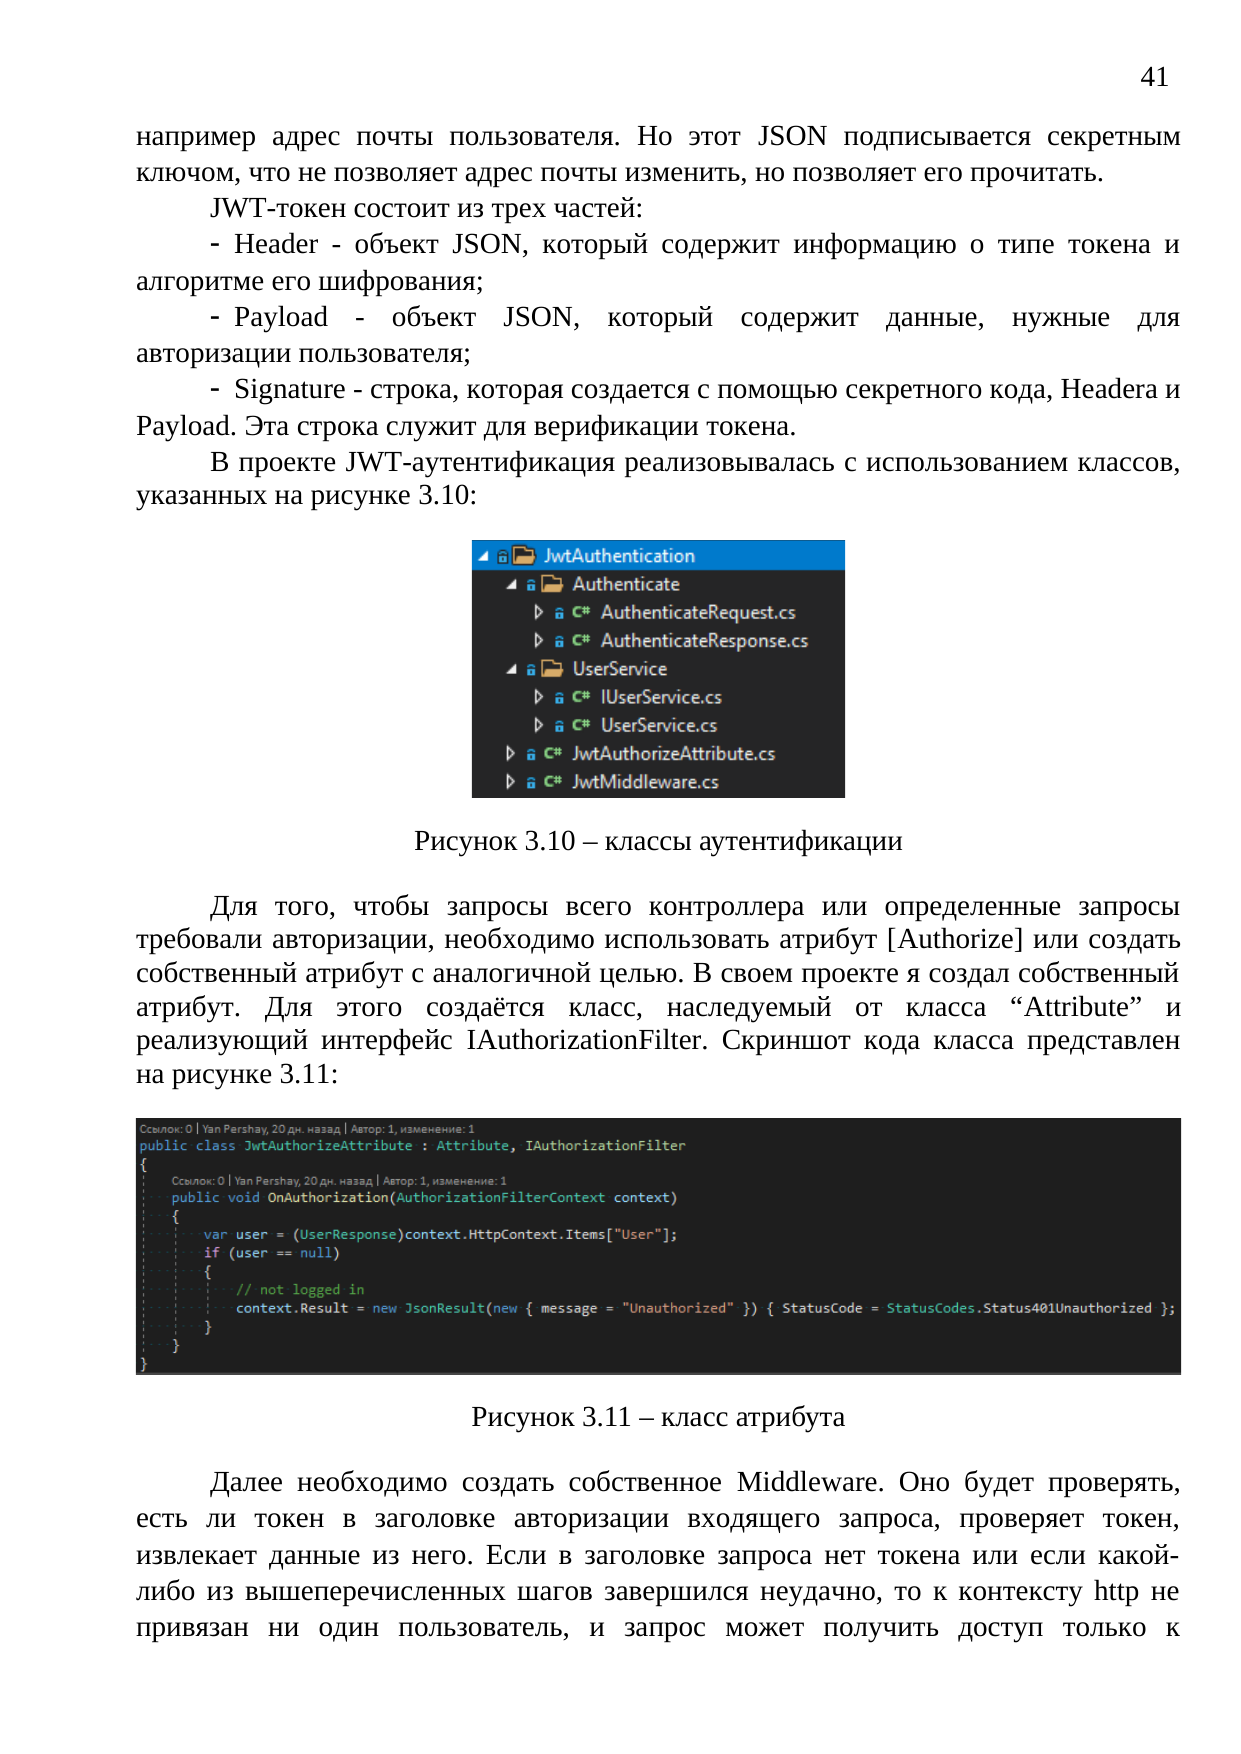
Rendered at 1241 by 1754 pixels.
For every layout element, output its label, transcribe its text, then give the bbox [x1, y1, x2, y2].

text В проекте JWT-аутентификация реализовывалась с использованием классов, указанных на рисунке 3.10: [136, 444, 1181, 511]
title Рисунок 3.11 – класс атрибута [136, 1399, 1181, 1433]
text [136, 1464, 1181, 1643]
text JWT-токен состоит из трех частей: [136, 190, 1181, 224]
text Signature - строка, которая создается с помощью секретного кода, Headera и Payload. Эта строка служит для верификации токена. [136, 371, 1181, 441]
picture [135, 1118, 1182, 1375]
text Header - объект JSON, который содержит информацию о типе токена и алгоритме его шифрования; [136, 227, 1181, 296]
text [136, 118, 1181, 188]
picture [471, 540, 846, 798]
title Рисунок 3.10 – классы аутентификации [136, 823, 1181, 856]
text Для того, чтобы запросы всего контроллера или определенные запросы требовали авторизации, необходимо использовать атрибут [Authorize] или создать собственный атрибут с аналогичной целью. В своем проекте я создал собственный атрибут. Для этого создаётся класс, наследуемый от класса “Attribute” и реализующий интерфейс IAuthorizationFilter. Скриншот кода класса представлен на рисунке 3.11: [136, 888, 1181, 1089]
text Payload - объект JSON, который содержит данные, нужные для авторизации пользователя; [136, 299, 1181, 369]
